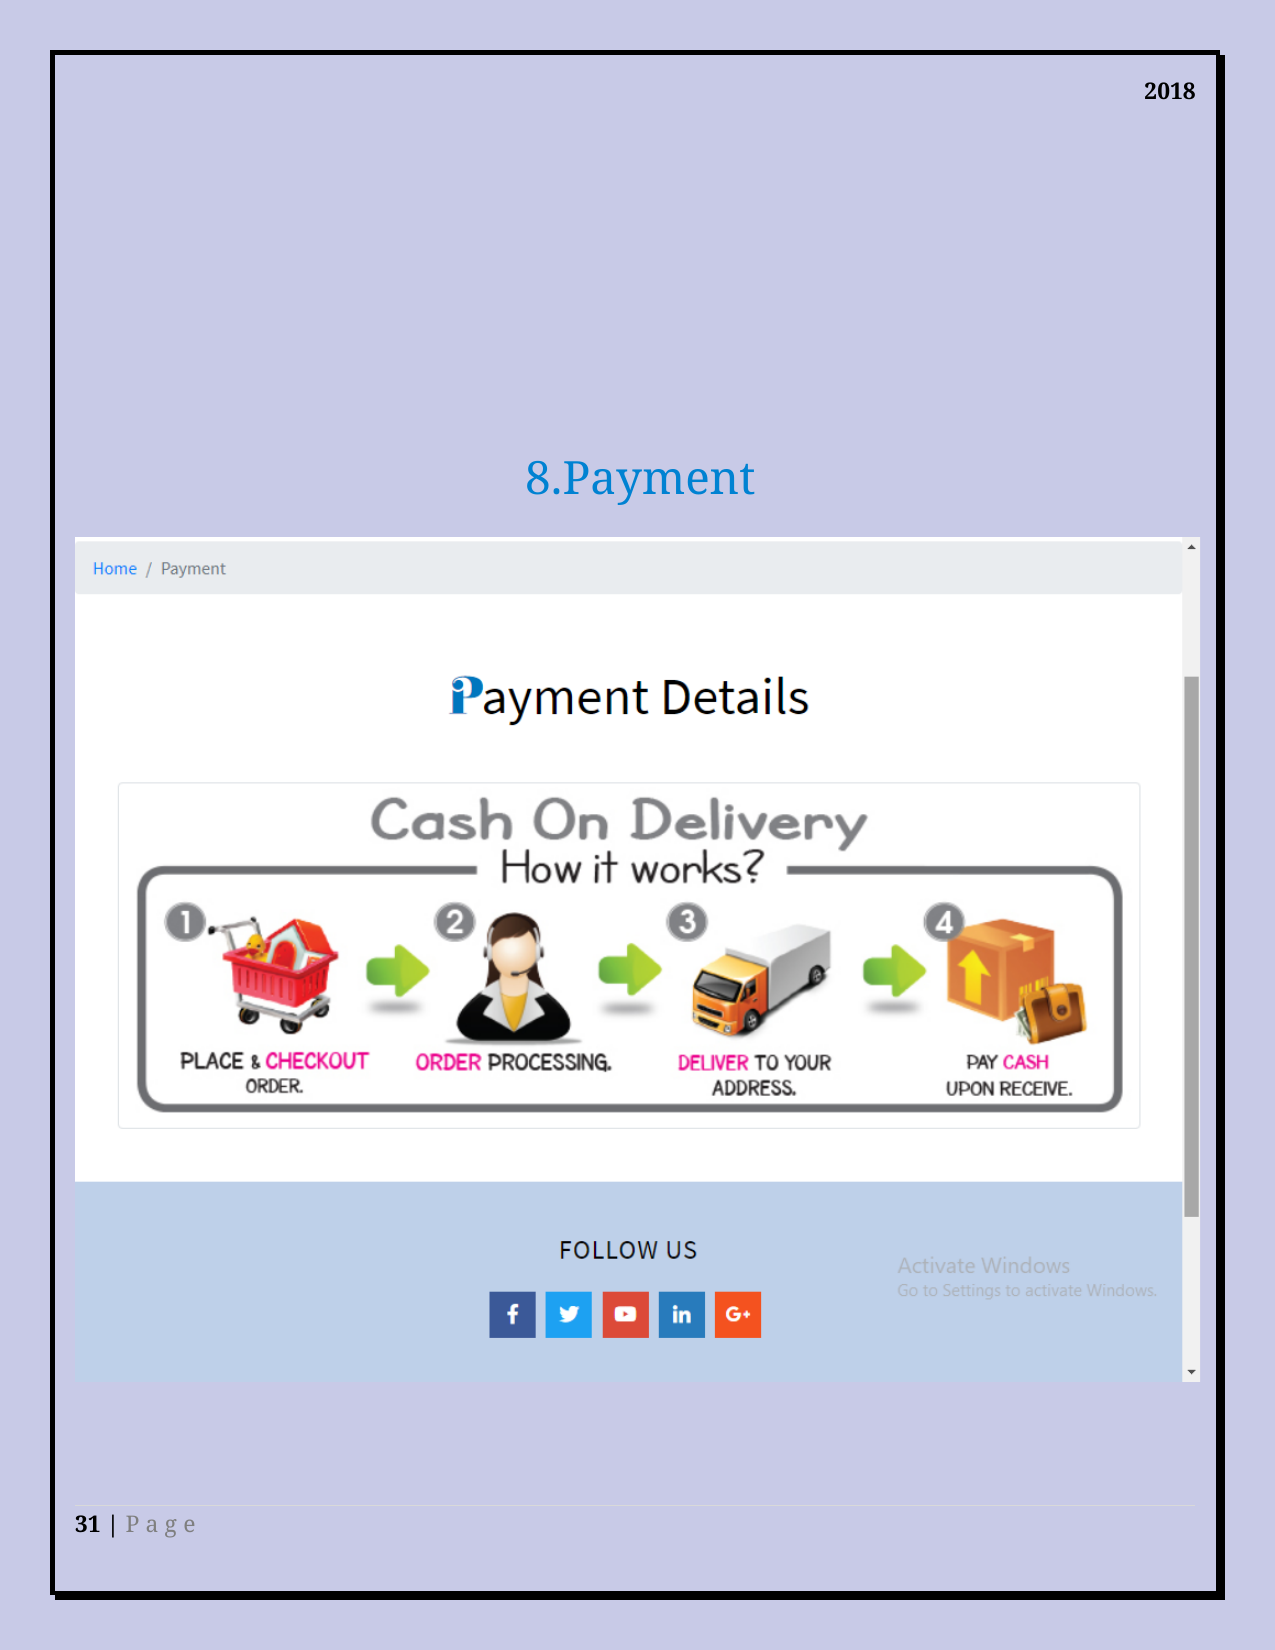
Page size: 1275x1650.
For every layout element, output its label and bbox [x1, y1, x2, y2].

picture [75, 106, 1200, 950]
